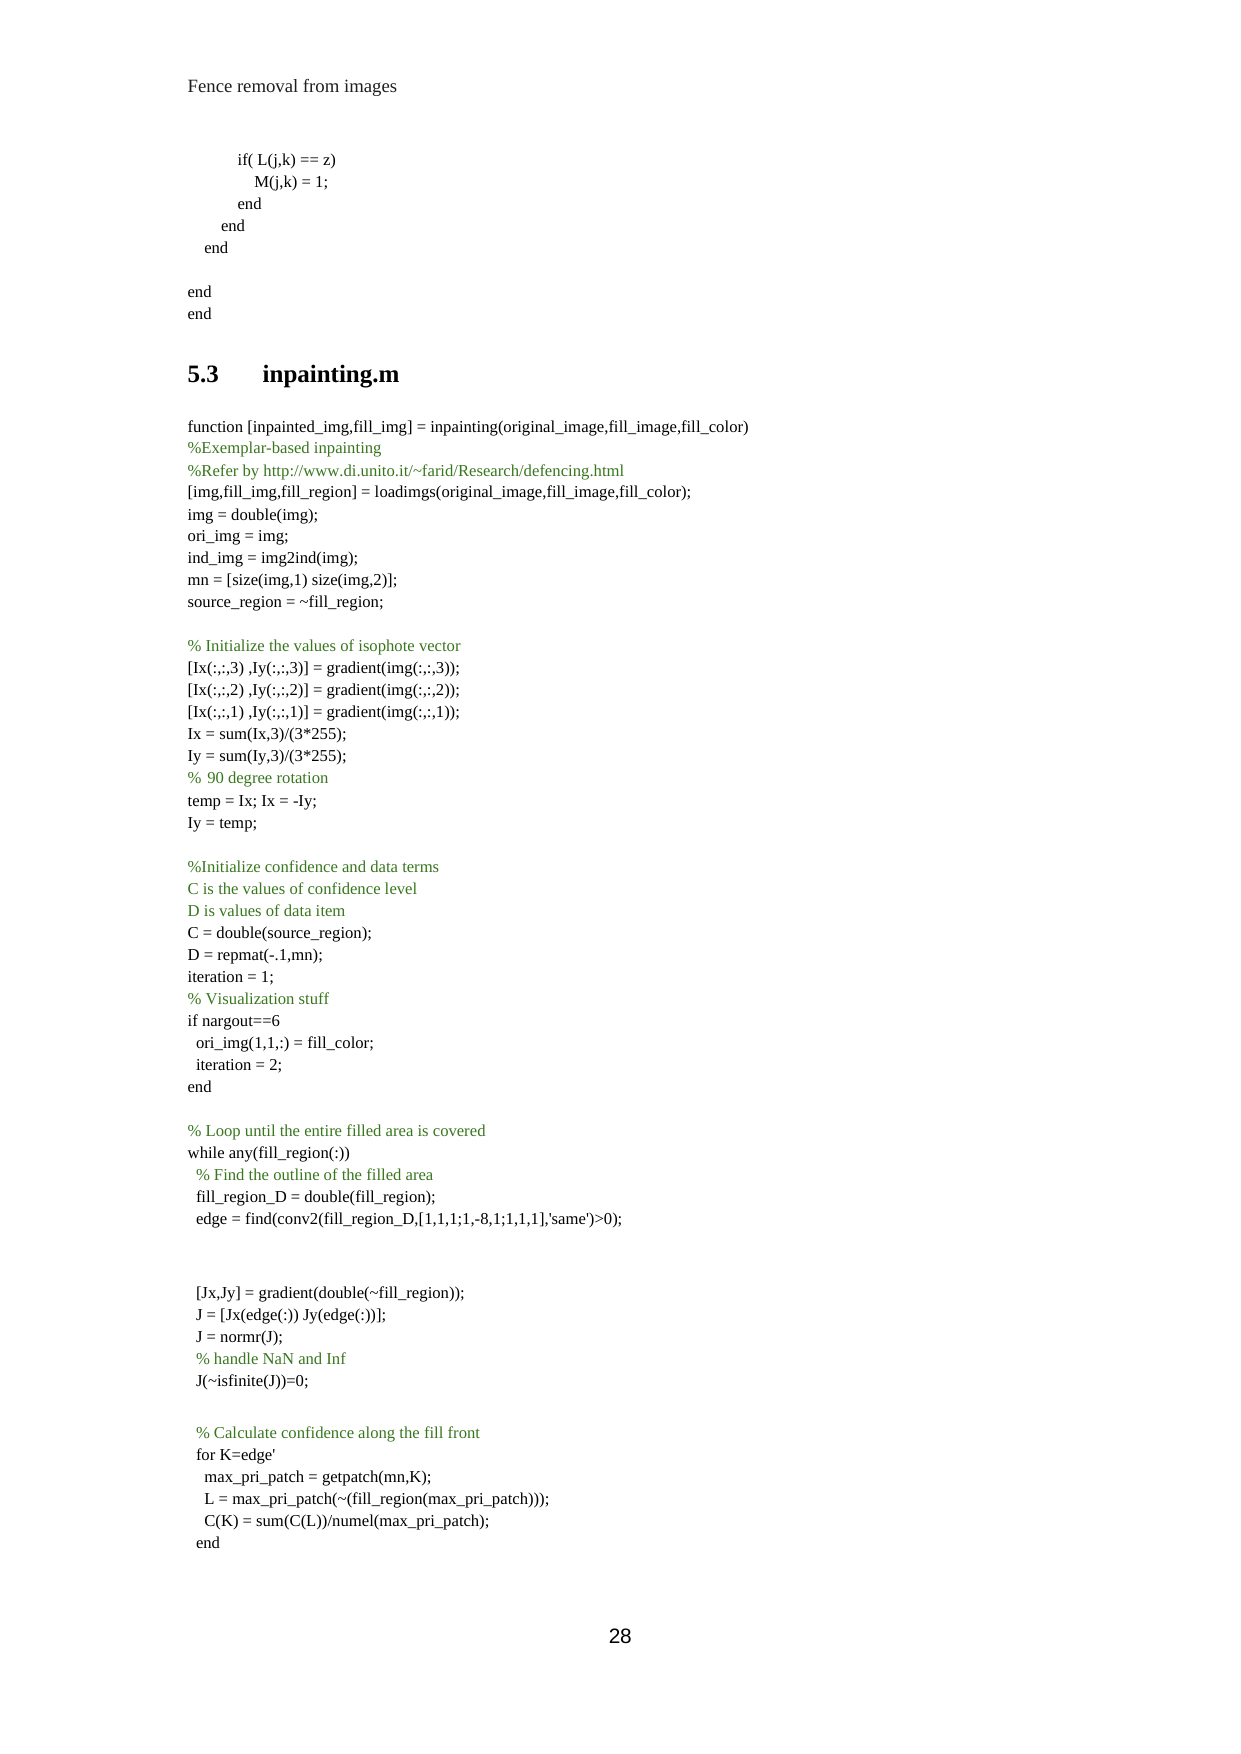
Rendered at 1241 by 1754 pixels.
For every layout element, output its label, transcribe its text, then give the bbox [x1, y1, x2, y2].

text if nargout==6 [187, 1011, 1053, 1030]
text M(j,k) = 1; [187, 172, 1053, 191]
text end [187, 1077, 1053, 1096]
text iteration = 2; [187, 1055, 1053, 1074]
text ori_img(1,1,:) = fill_color; [187, 1033, 1053, 1052]
text [Ix(:,:,1) ,Iy(:,:,1)] = gradient(img(:,:,1)); [187, 702, 1053, 721]
text % handle NaN and Inf [187, 1349, 1053, 1368]
text img = double(img); [187, 504, 1053, 523]
text J = [Jx(edge(:)) Jy(edge(:))]; [187, 1305, 1053, 1324]
text for K=edge' [187, 1445, 1053, 1464]
text end [187, 238, 1053, 257]
text C(K) = sum(C(L))/numel(max_pri_patch); [187, 1511, 1053, 1530]
text temp = Ix; Ix = -Iy; [187, 791, 1053, 810]
text D = repmat(-.1,mn); [187, 945, 1053, 964]
text L = max_pri_patch(~(fill_region(max_pri_patch))); [187, 1489, 1053, 1508]
text % Calculate confidence along the fill front [187, 1423, 1053, 1442]
text J(~isfinite(J))=0; [187, 1371, 1053, 1390]
text [Jx,Jy] = gradient(double(~fill_region)); [187, 1283, 1053, 1302]
text %Exemplar-based inpainting [187, 438, 1053, 457]
text %Initialize confidence and data terms [187, 857, 1053, 876]
text 5.3 inpainting.m [187, 359, 1053, 388]
text end [187, 304, 1053, 323]
text end [187, 1533, 1053, 1552]
text ori_img = img; [187, 526, 1053, 545]
text % Loop until the entire filled area is covered [187, 1121, 1053, 1140]
text ind_img = img2ind(img); [187, 548, 1053, 567]
text C = double(source_region); [187, 923, 1053, 942]
text edge = find(conv2(fill_region_D,[1,1,1;1,-8,1;1,1,1],'same')>0); [187, 1209, 1053, 1228]
text % Initialize the values of isophote vector [187, 636, 1053, 655]
text max_pri_patch = getpatch(mn,K); [187, 1467, 1053, 1486]
text % 90 degree rotation [187, 768, 1053, 787]
text end [187, 194, 1053, 213]
text end [187, 216, 1053, 235]
text [Ix(:,:,3) ,Iy(:,:,3)] = gradient(img(:,:,3)); [187, 658, 1053, 677]
text % Visualization stuff [187, 989, 1053, 1008]
text %Refer by http://www.di.unito.it/~farid/Research/defencing.html [187, 460, 1053, 479]
text source_region = ~fill_region; [187, 592, 1053, 611]
text mn = [size(img,1) size(img,2)]; [187, 570, 1053, 589]
text Iy = sum(Iy,3)/(3*255); [187, 746, 1053, 765]
text C is the values ​​of confidence level [187, 879, 1053, 898]
text [Ix(:,:,2) ,Iy(:,:,2)] = gradient(img(:,:,2)); [187, 680, 1053, 699]
text Iy = temp; [187, 813, 1053, 832]
text iteration = 1; [187, 967, 1053, 986]
text % Find the outline of the filled area [187, 1165, 1053, 1184]
text J = normr(J); [187, 1327, 1053, 1346]
text fill_region_D = double(fill_region); [187, 1187, 1053, 1206]
text while any(fill_region(:)) [187, 1143, 1053, 1162]
text D is values of data item [187, 901, 1053, 920]
text if( L(j,k) == z) [187, 150, 1053, 169]
text function [inpainted_img,fill_img] = inpainting(original_image,fill_image,fill_color) [187, 416, 1053, 436]
text Ix = sum(Ix,3)/(3*255); [187, 724, 1053, 743]
text end [187, 282, 1053, 301]
text [img,fill_img,fill_region] = loadimgs(original_image,fill_image,fill_color); [187, 482, 1053, 501]
